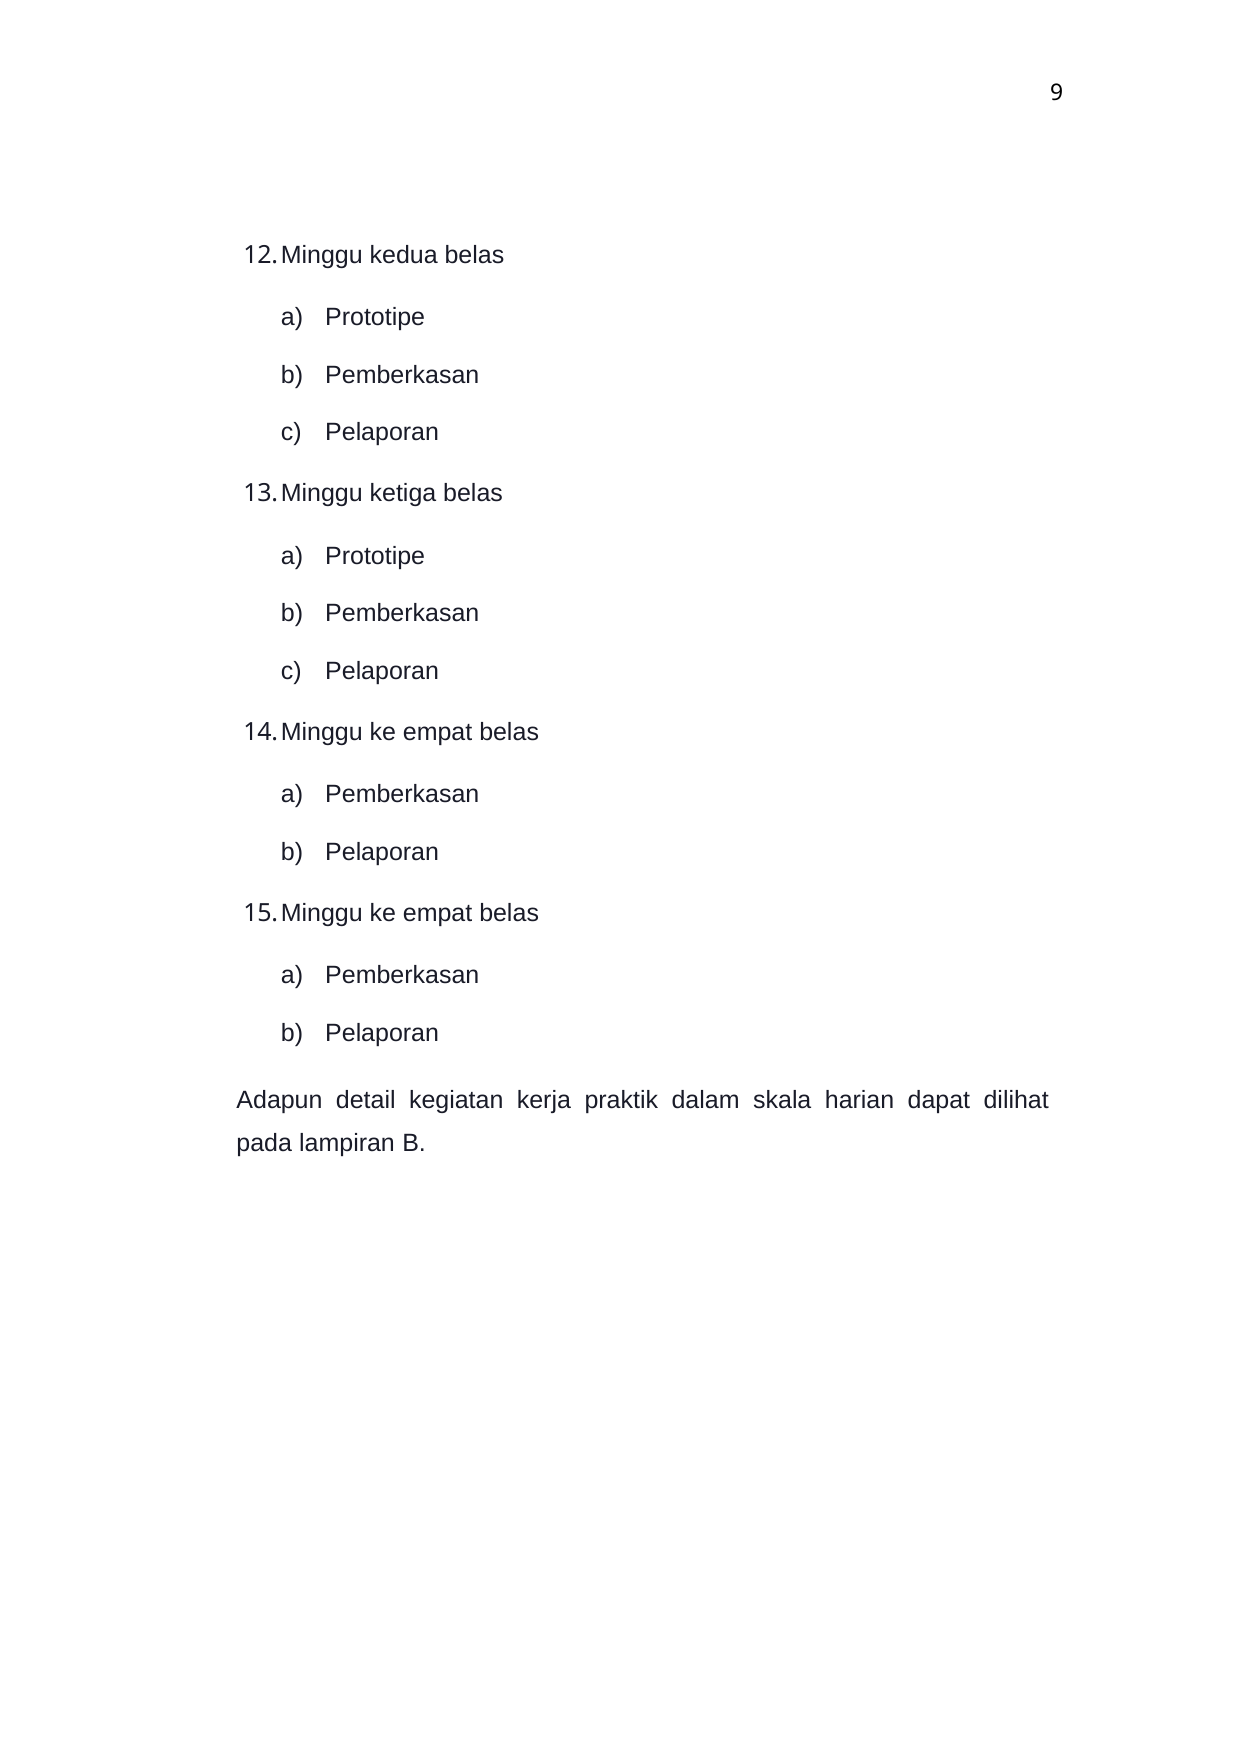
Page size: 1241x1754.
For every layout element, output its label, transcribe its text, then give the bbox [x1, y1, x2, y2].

list Prototipe [281, 302, 1050, 331]
list Minggu ketiga belas [243, 475, 1050, 509]
list Pelaporan [281, 417, 1050, 446]
list Minggu ke empat belas [243, 895, 1050, 929]
list Pemberkasan [281, 960, 1050, 989]
list Pelaporan [281, 1018, 1050, 1047]
list Pelaporan [281, 837, 1050, 866]
list Pelaporan [281, 656, 1050, 685]
list Pemberkasan [281, 359, 1050, 388]
list Prototipe [281, 541, 1050, 569]
list Minggu ke empat belas [243, 714, 1050, 748]
list Minggu kedua belas [243, 236, 1050, 270]
text Adapun detail kegiatan kerja praktik dalam skala harian dapat dilihat pada lampiran B. [236, 1084, 1051, 1156]
list Pemberkasan [281, 598, 1050, 627]
list Pemberkasan [281, 779, 1050, 808]
